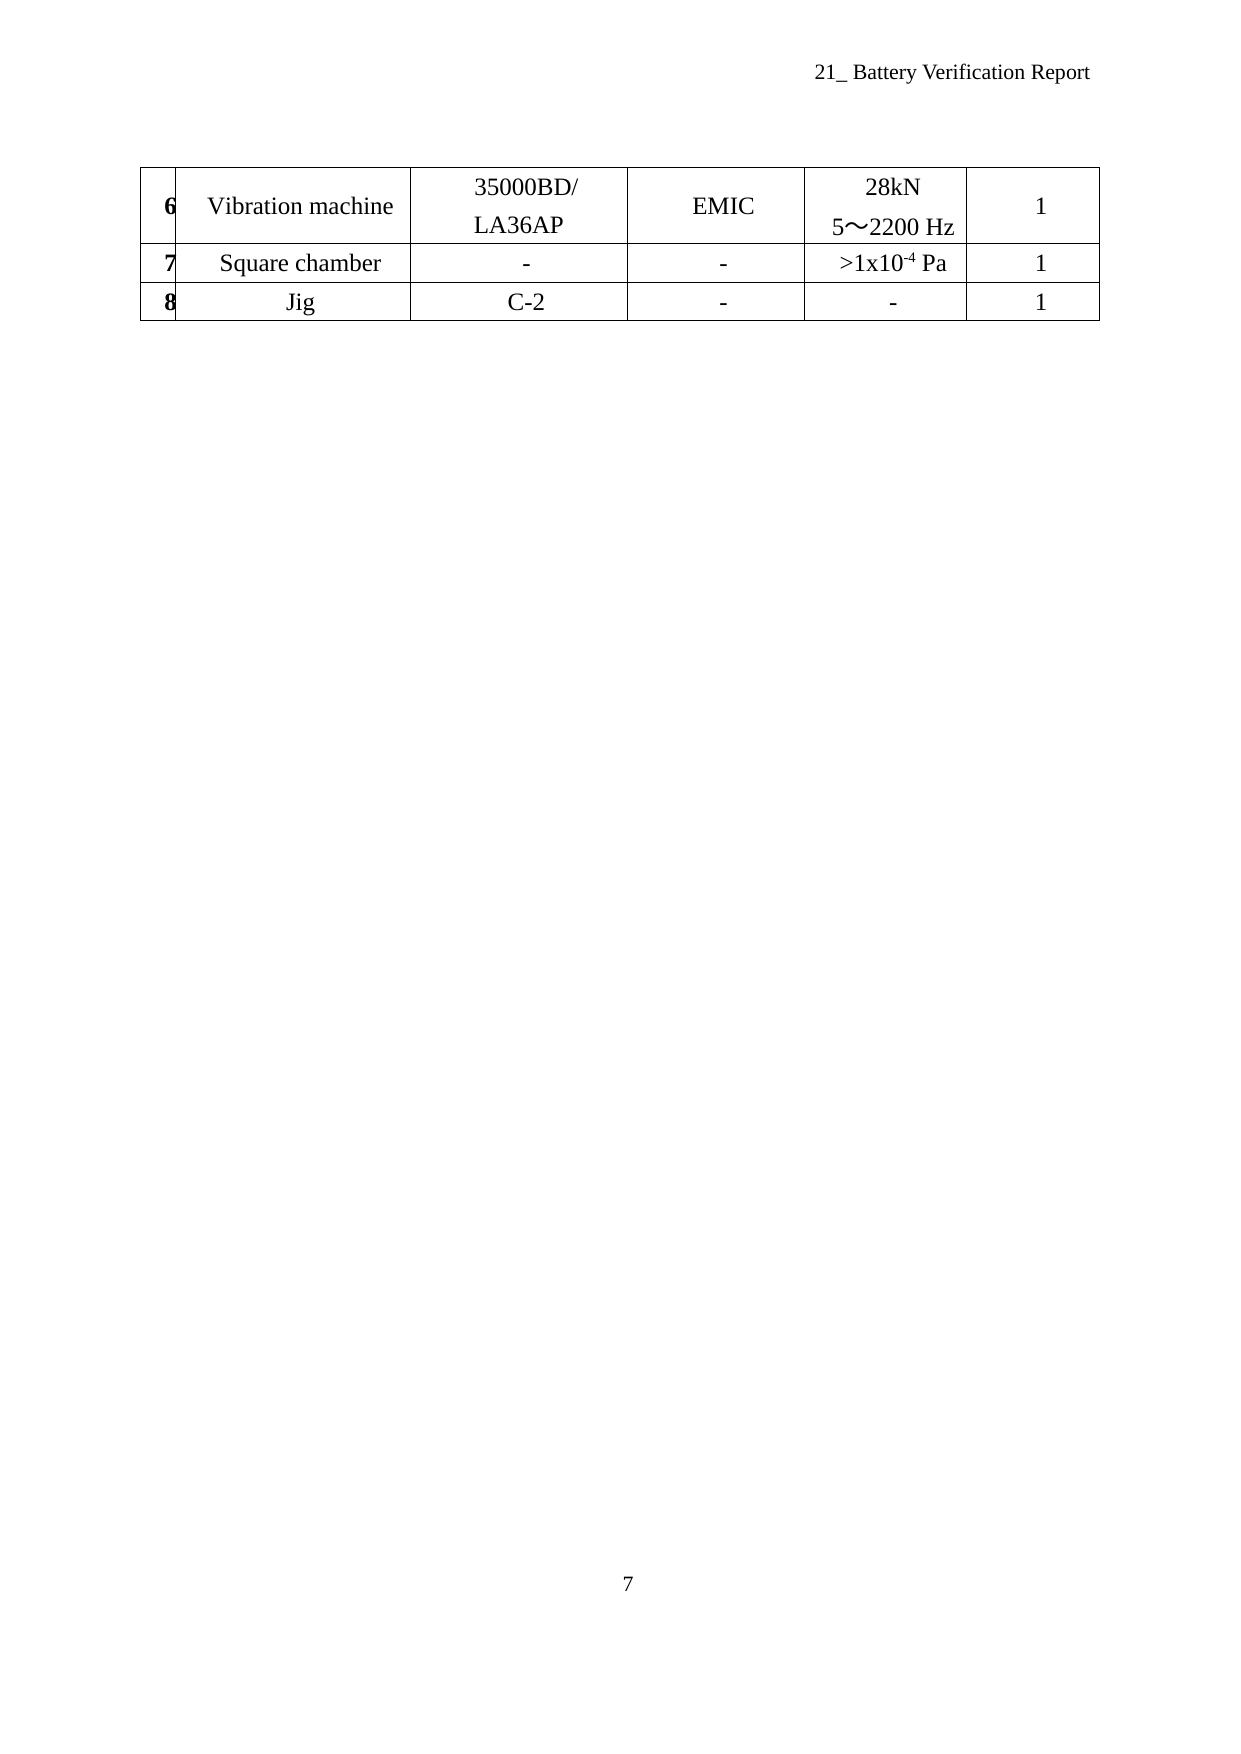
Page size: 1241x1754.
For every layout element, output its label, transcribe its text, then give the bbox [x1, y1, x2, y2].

table_cell Vibration machine [176, 168, 410, 243]
table_cell 6 [141, 168, 175, 243]
table_cell 1 [967, 283, 1099, 320]
table_cell 7 [141, 244, 175, 282]
table_cell - [628, 244, 804, 282]
table_cell 1 [967, 244, 1099, 282]
table_cell 35000BD/LA36AP [411, 168, 627, 243]
table_cell - [411, 244, 627, 282]
table_cell 28kN 5～2200 Hz [805, 168, 966, 243]
table_cell - [628, 283, 804, 320]
table_cell 8 [141, 283, 175, 320]
table_cell C-2 [411, 283, 627, 320]
table_cell Jig [176, 283, 410, 320]
table_cell 1 [967, 168, 1099, 243]
table_cell - [805, 283, 966, 320]
table_cell Square chamber [176, 244, 410, 282]
table_cell >1x10-4 Pa [805, 244, 966, 282]
table_cell EMIC [628, 168, 804, 243]
